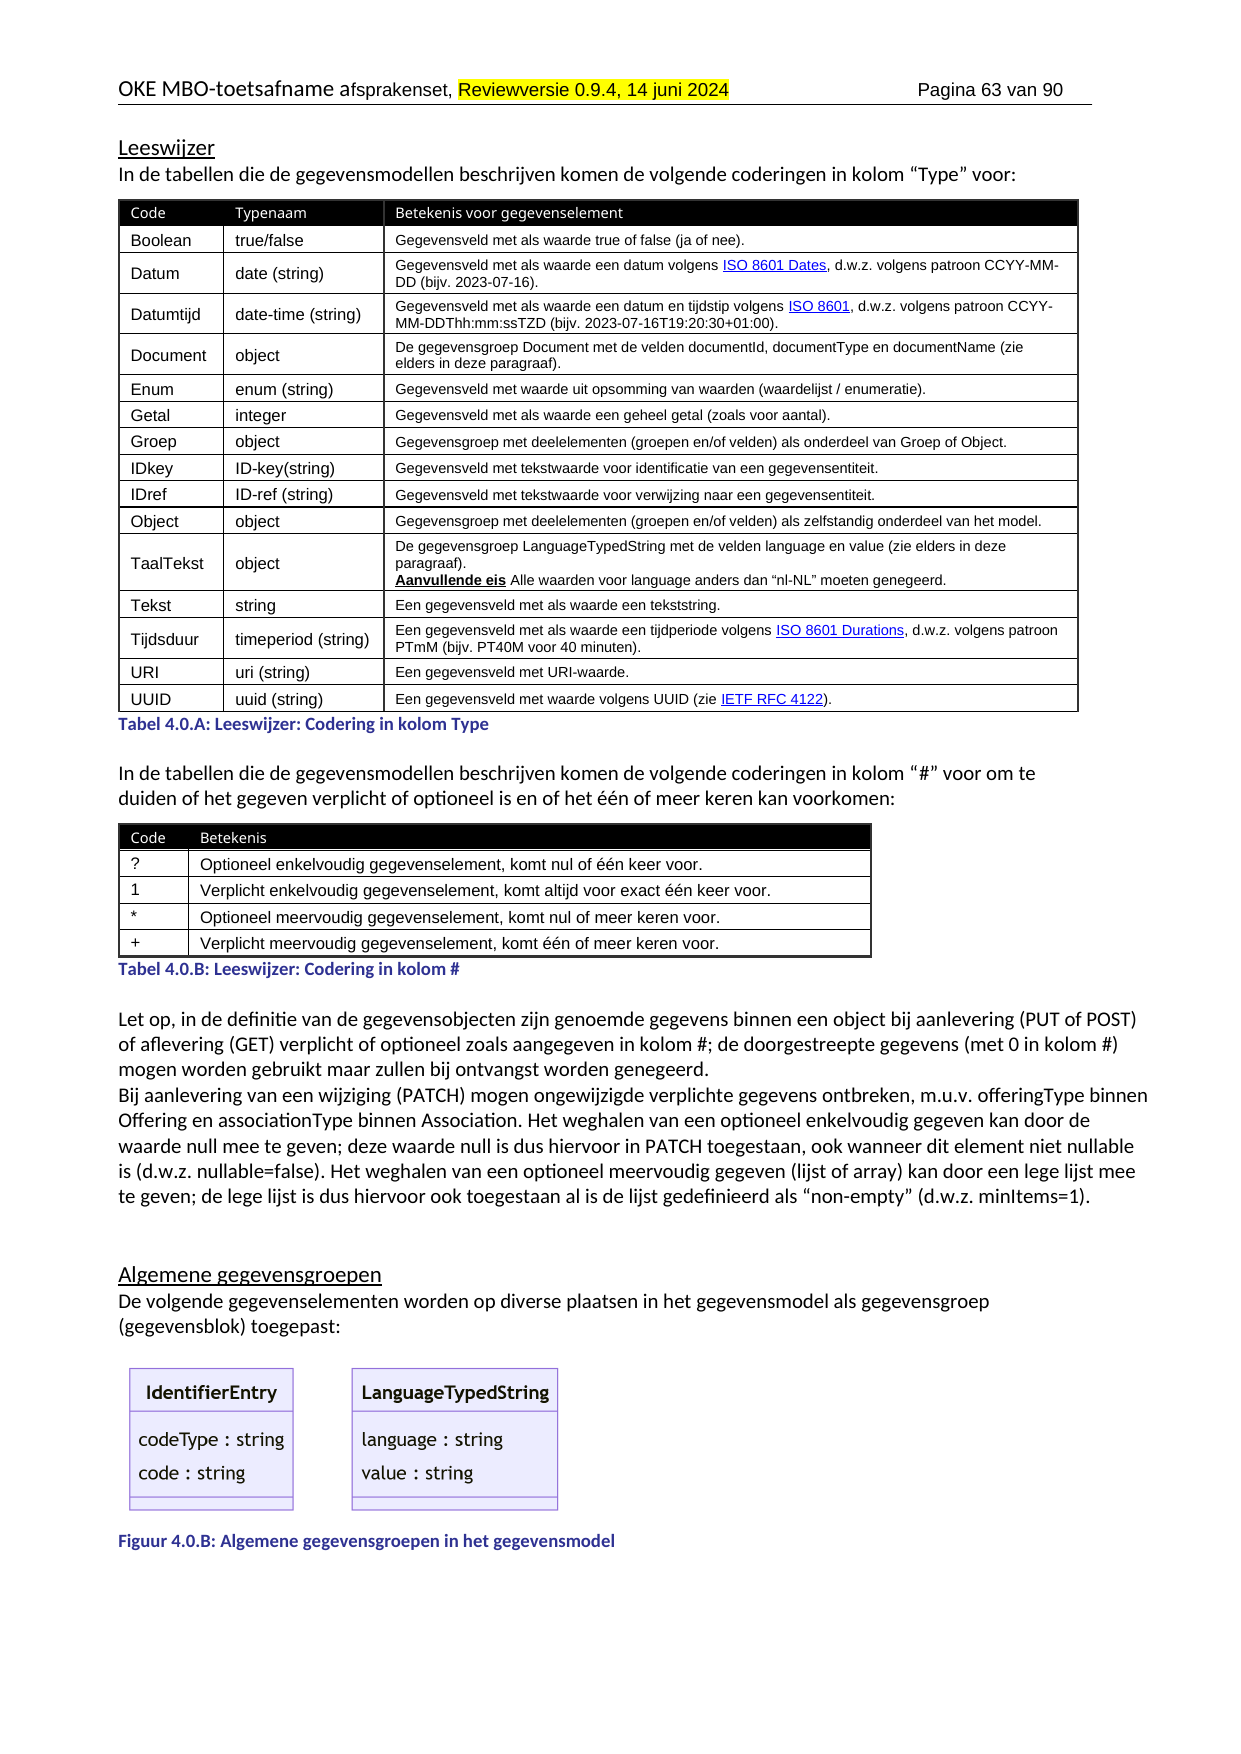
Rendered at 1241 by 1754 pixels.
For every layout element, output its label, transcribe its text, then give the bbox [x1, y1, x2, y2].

table_cell Enum [120, 375, 223, 401]
table_cell Datum [120, 253, 223, 292]
text De volgende gegevenselementen worden op diverse plaatsen in het gegevensmodel als gegevensgroep (gegevensblok) toegepast: [118, 1288, 1092, 1339]
table_cell URI [120, 659, 223, 684]
table_cell uri (string) [224, 659, 383, 684]
table_cell object [224, 534, 383, 590]
table_cell ? [120, 851, 188, 876]
table_cell 1 [120, 877, 188, 902]
table_cell Gegevensgroep met deelelementen (groepen en/of velden) als onderdeel van Groep of Object. [385, 428, 1077, 453]
table_cell Tijdsduur [120, 618, 223, 658]
table_cell date-time (string) [224, 294, 383, 333]
table_cell Gegevensveld met als waarde een geheel getal (zoals voor aantal). [385, 402, 1077, 427]
table_cell Gegevensveld met als waarde een datum volgens ISO 8601 Dates, d.w.z. volgens patroon CCYY-MM-DD (bijv. 2023-07-16). [385, 253, 1077, 292]
text Let op, in de definitie van de gegevensobjecten zijn genoemde gegevens binnen een object bij aanlevering (PUT of POST) of aflevering (GET) verplicht of optioneel zoals aangegeven in kolom #; de doorgestreepte gegevens (met 0 in kolom #) mogen worden gebruikt maar zullen bij ontvangst worden genegeerd. [118, 1006, 1152, 1082]
text Algemene gegevensgroepen [118, 1260, 1092, 1288]
table_cell Boolean [120, 226, 223, 252]
table_cell Verplicht meervoudig gegevenselement, komt één of meer keren voor. [189, 930, 870, 955]
table_cell Een gegevensveld met als waarde een tijdperiode volgens ISO 8601 Durations, d.w.z. volgens patroon PTmM (bijv. PT40M voor 40 minuten). [385, 618, 1077, 658]
table_cell Gegevensgroep met deelelementen (groepen en/of velden) als zelfstandig onderdeel van het model. [385, 508, 1077, 533]
table_cell TaalTekst [120, 534, 223, 590]
table_header Typenaam [224, 201, 383, 225]
table_cell Document [120, 334, 223, 374]
table_cell Gegevensveld met tekstwaarde voor verwijzing naar een gegevensentiteit. [385, 481, 1077, 506]
table_cell integer [224, 402, 383, 427]
text In de tabellen die de gegevensmodellen beschrijven komen de volgende coderingen in kolom “#” voor om te duiden of het gegeven verplicht of optioneel is en of het één of meer keren kan voorkomen: [118, 760, 1092, 811]
table_cell IDkey [120, 455, 223, 480]
text Tabel 4.0.A: Leeswijzer: Codering in kolom Type [118, 712, 1093, 734]
table_cell Optioneel enkelvoudig gegevenselement, komt nul of één keer voor. [189, 851, 870, 876]
table_cell Gegevensveld met waarde uit opsomming van waarden (waardelijst / enumeratie). [385, 375, 1077, 401]
table_cell Verplicht enkelvoudig gegevenselement, komt altijd voor exact één keer voor. [189, 877, 870, 902]
table_cell Optioneel meervoudig gegevenselement, komt nul of meer keren voor. [189, 904, 870, 929]
table_cell + [120, 930, 188, 955]
table_cell Gegevensveld met als waarde een datum en tijdstip volgens ISO 8601, d.w.z. volgens patroon CCYY-MM-DDThh:mm:ssTZD (bijv. 2023-07-16T19:20:30+01:00). [385, 294, 1077, 333]
table_cell Getal [120, 402, 223, 427]
table_cell Tekst [120, 591, 223, 617]
table_cell object [224, 334, 383, 374]
table_cell IDref [120, 481, 223, 506]
table_cell Gegevensveld met als waarde true of false (ja of nee). [385, 226, 1077, 252]
table_cell uuid (string) [224, 685, 383, 711]
table_cell De gegevensgroep Document met de velden documentId, documentType en documentName (zie elders in deze paragraaf). [385, 334, 1077, 374]
table_cell UUID [120, 685, 223, 711]
table_cell date (string) [224, 253, 383, 292]
table_header Betekenis [189, 825, 870, 849]
text Bij aanlevering van een wijziging (PATCH) mogen ongewijzigde verplichte gegevens ontbreken, m.u.v. offeringType binnen Offering en associationType binnen Association. Het weghalen van een optioneel enkelvoudig gegeven kan door de waarde null mee te geven; deze waarde null is dus hiervoor in PATCH toegestaan, ook wanneer dit element niet nullable is (d.w.z. nullable=false). Het weghalen van een optioneel meervoudig gegeven (lijst of array) kan door een lege lijst mee te geven; de lege lijst is dus hiervoor ook toegestaan al is de lijst gedefinieerd als “non-empty” (d.w.z. minItems=1). [118, 1082, 1152, 1209]
table_cell timeperiod (string) [224, 618, 383, 658]
table_cell object [224, 508, 383, 533]
table_cell true/false [224, 226, 383, 252]
table_cell string [224, 591, 383, 617]
table_cell Groep [120, 428, 223, 453]
table_cell Een gegevensveld met URI-waarde. [385, 659, 1077, 684]
table_cell Object [120, 508, 223, 533]
table_cell Datumtijd [120, 294, 223, 333]
picture [118, 1363, 564, 1530]
text Tabel 4.0.B: Leeswijzer: Codering in kolom # [118, 957, 1093, 980]
table_cell De gegevensgroep LanguageTypedString met de velden language en value (zie elders in deze paragraaf). Aanvullende eis Alle waarden voor language anders dan “nl-NL” moeten genegeerd. [385, 534, 1077, 590]
table_header Code [120, 201, 223, 225]
table_cell ID-key(string) [224, 455, 383, 480]
table_header Betekenis voor gegevenselement [385, 201, 1077, 225]
text Leeswijzer [118, 133, 1092, 161]
table_cell object [224, 428, 383, 453]
text Figuur 4.0.B: Algemene gegevensgroepen in het gegevensmodel [118, 1529, 1093, 1552]
table_cell Gegevensveld met tekstwaarde voor identificatie van een gegevensentiteit. [385, 455, 1077, 480]
table_cell Een gegevensveld met als waarde een tekststring. [385, 591, 1077, 617]
text In de tabellen die de gegevensmodellen beschrijven komen de volgende coderingen in kolom “Type” voor: [118, 161, 1092, 186]
table_header Code [120, 825, 188, 849]
table_cell enum (string) [224, 375, 383, 401]
table_cell Een gegevensveld met waarde volgens UUID (zie IETF RFC 4122). [385, 685, 1077, 711]
table_cell * [120, 904, 188, 929]
table_cell ID-ref (string) [224, 481, 383, 506]
